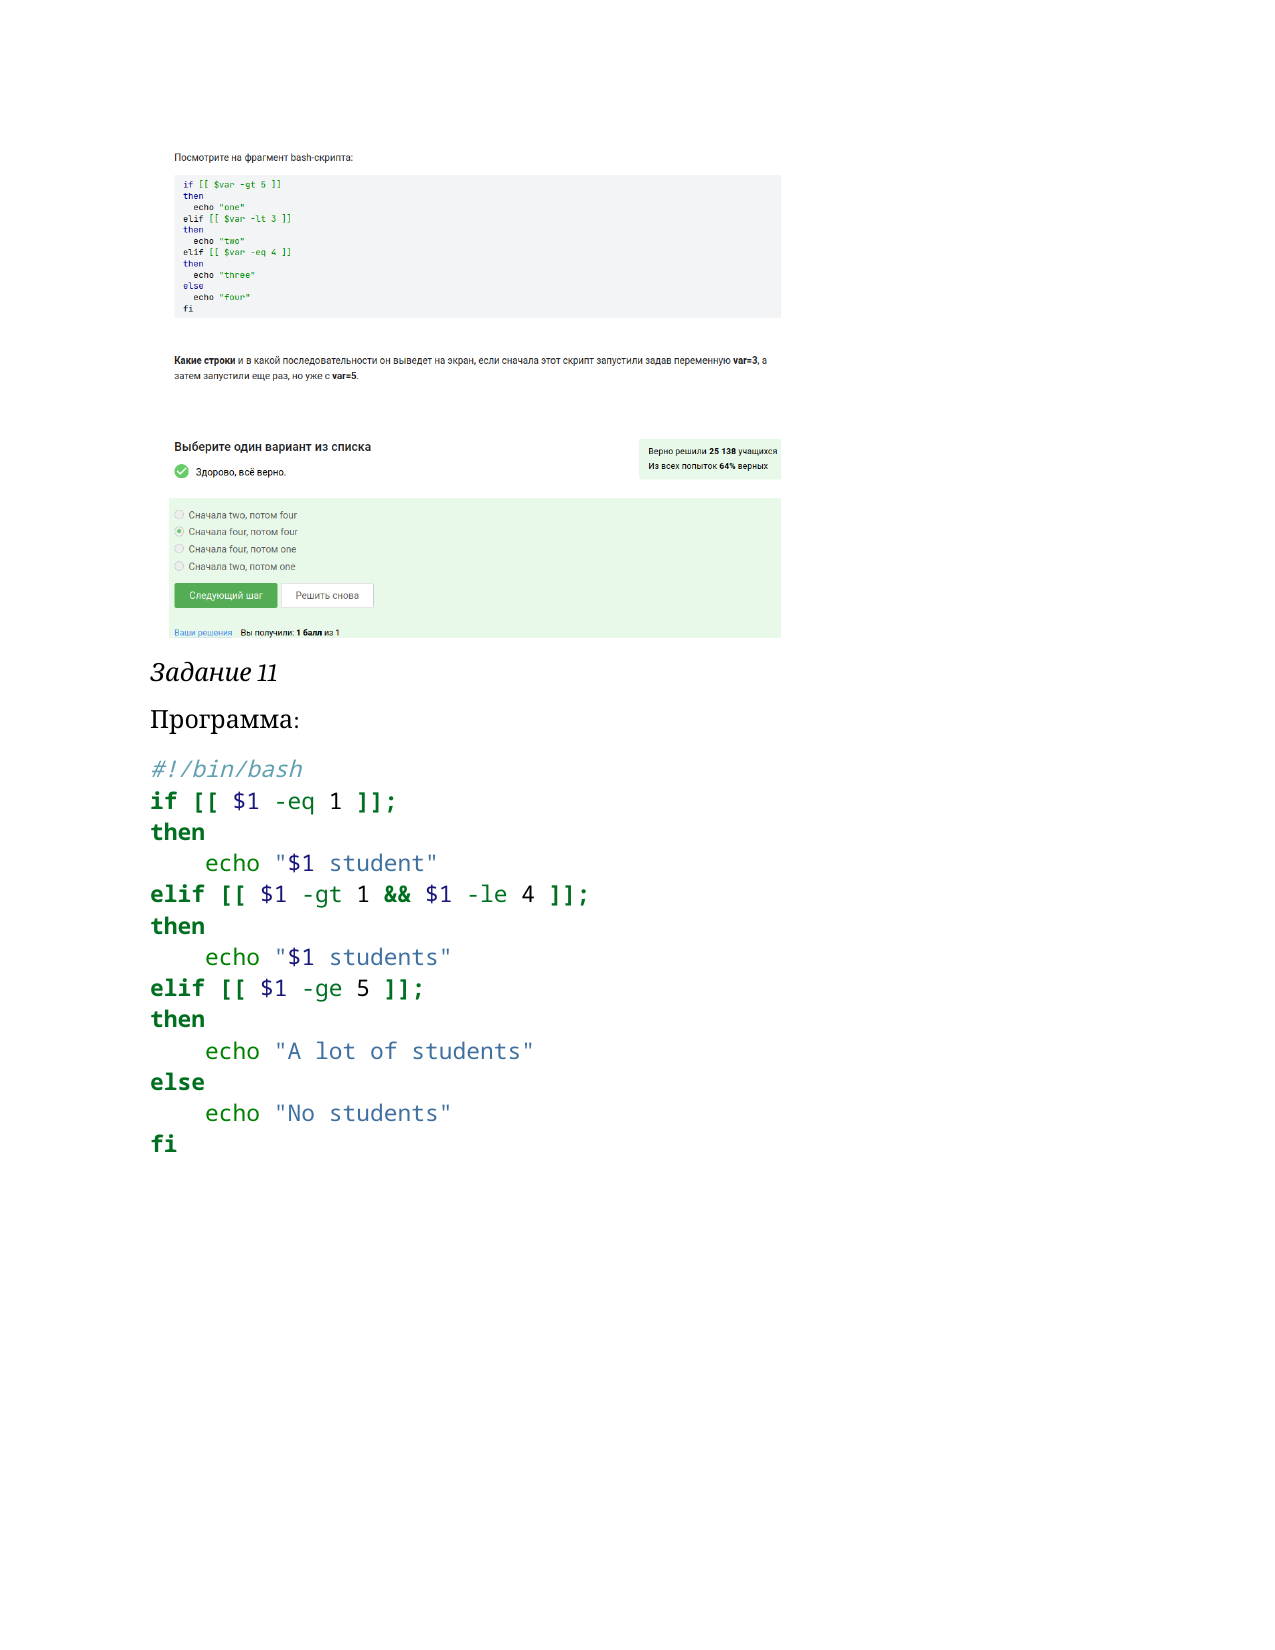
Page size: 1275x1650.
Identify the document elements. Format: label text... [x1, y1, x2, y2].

text Программа: [150, 706, 1125, 735]
text Задание 11 [150, 658, 1125, 687]
picture [168, 150, 782, 638]
text #!/bin/bash if [[ $1 -eq 1 ]]; then echo "$1 student" elif [[ $1 -gt 1 && $1 -le 4 ]]; then echo "$1 students" elif [[ $1 -ge 5 ]]; then echo "A lot of students" else echo "No students" fi [150, 753, 1125, 1160]
